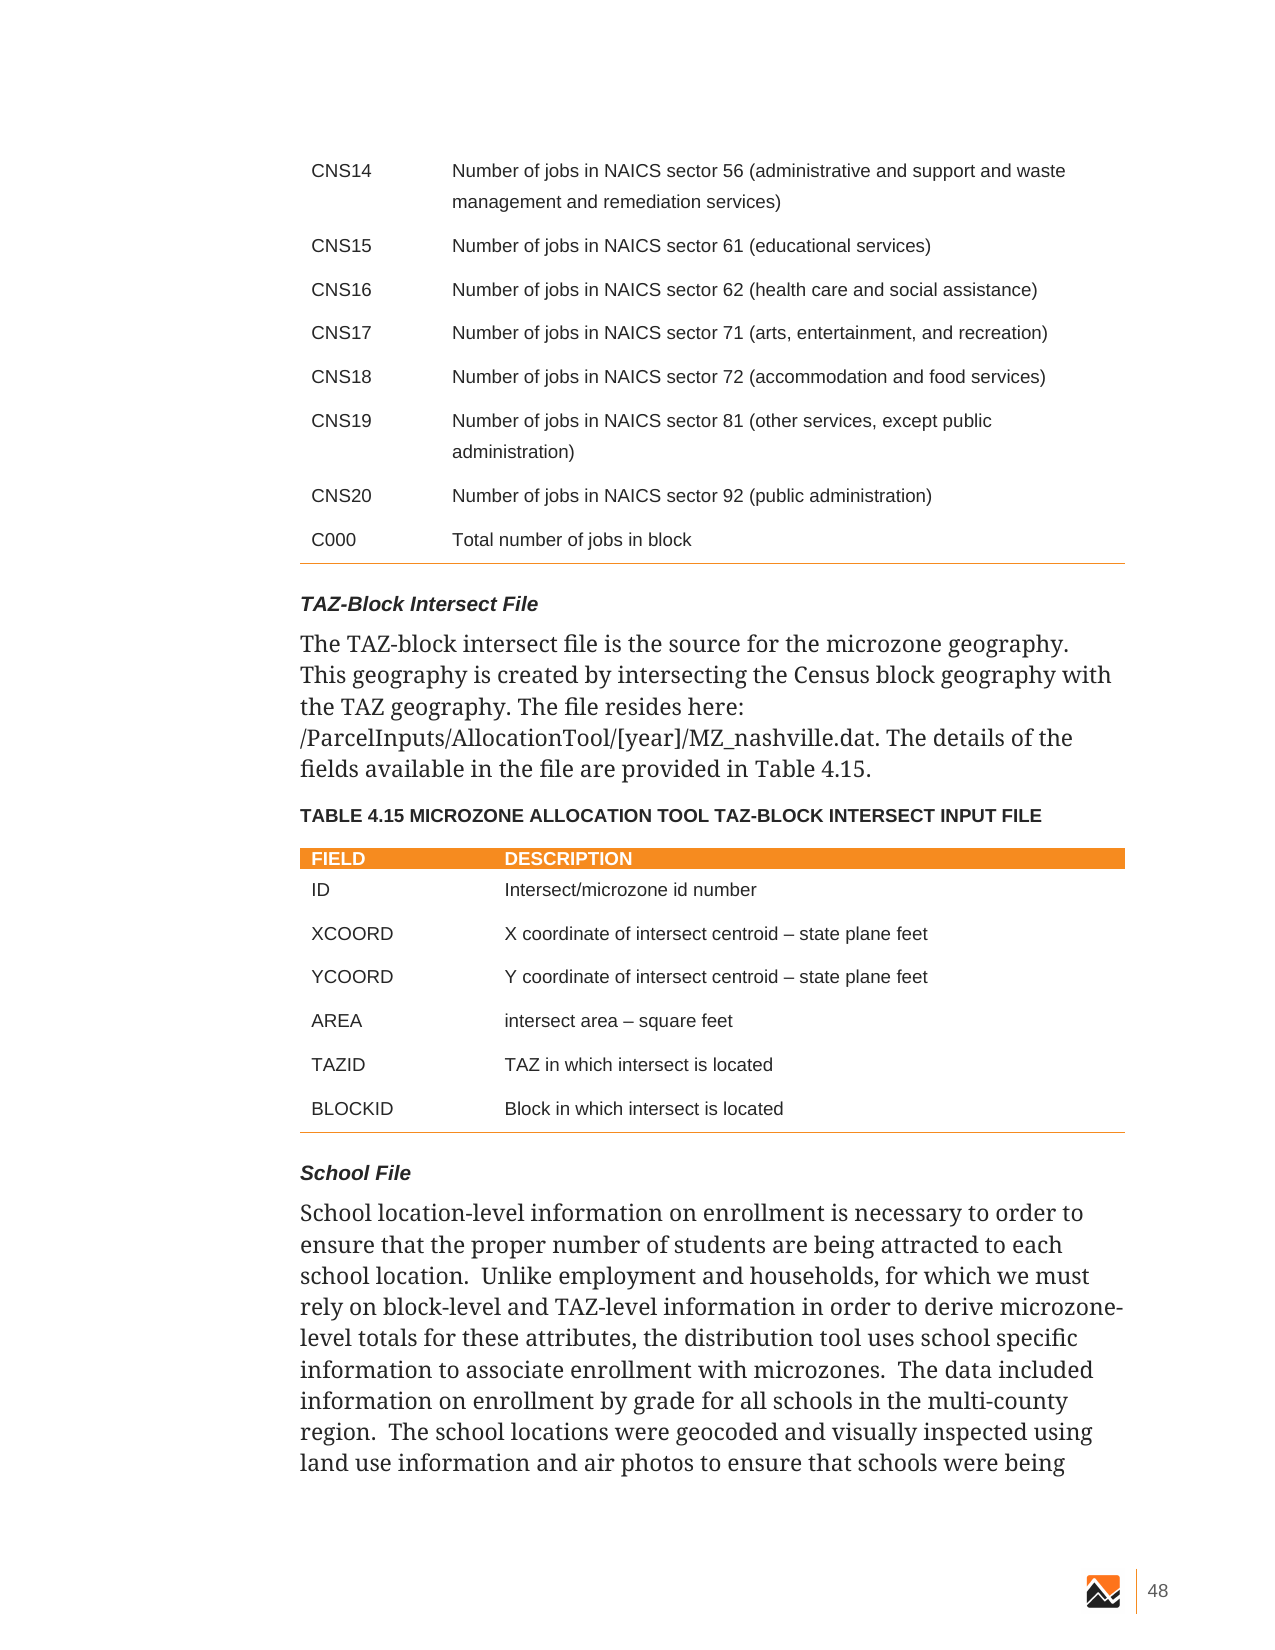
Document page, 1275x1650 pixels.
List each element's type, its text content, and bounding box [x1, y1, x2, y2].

table_cell CNS17 [300, 313, 441, 356]
text Table . Microzone allocation tool TAZ-Block Intersect input file [300, 805, 1125, 827]
table_cell CNS15 [300, 225, 441, 269]
table_cell CNS18 [300, 356, 441, 400]
subtitle TAZ-Block Intersect File [300, 584, 1125, 616]
table_cell BLOCKID [300, 1088, 493, 1132]
table_cell Block in which intersect is located [493, 1088, 1125, 1132]
table_cell Number of jobs in NAICS sector 81 (other services, except public administration) [441, 400, 1125, 475]
table_cell CNS19 [300, 400, 441, 475]
table_cell Number of jobs in NAICS sector 71 (arts, entertainment, and recreation) [441, 313, 1125, 356]
table_cell AREA [300, 1000, 493, 1044]
table_cell Number of jobs in NAICS sector 62 (health care and social assistance) [441, 269, 1125, 312]
table_cell XCOORD [300, 913, 493, 957]
table_cell Number of jobs in NAICS sector 61 (educational services) [441, 225, 1125, 269]
table_cell C000 [300, 519, 441, 562]
table_cell CNS14 [300, 150, 441, 225]
table_cell TAZID [300, 1044, 493, 1088]
table_cell TAZ in which intersect is located [493, 1044, 1125, 1088]
table_cell Total number of jobs in block [441, 519, 1125, 562]
table_cell Number of jobs in NAICS sector 92 (public administration) [441, 475, 1125, 519]
picture [1080, 1568, 1125, 1614]
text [300, 1197, 1125, 1478]
table_cell Intersect/microzone id number [493, 869, 1125, 913]
table_cell intersect area – square feet [493, 1000, 1125, 1044]
table_cell Y coordinate of intersect centroid – state plane feet [493, 957, 1125, 1000]
subtitle School File [300, 1153, 1125, 1185]
table_header DESCRIPTION [493, 848, 1125, 869]
table_cell CNS20 [300, 475, 441, 519]
table_cell YCOORD [300, 957, 493, 1000]
table_cell Number of jobs in NAICS sector 56 (administrative and support and waste management and remediation services) [441, 150, 1125, 225]
table_cell ID [300, 869, 493, 913]
table_cell CNS16 [300, 269, 441, 312]
table_header FIELD [300, 848, 493, 869]
table_cell Number of jobs in NAICS sector 72 (accommodation and food services) [441, 356, 1125, 400]
table_cell X coordinate of intersect centroid – state plane feet [493, 913, 1125, 957]
